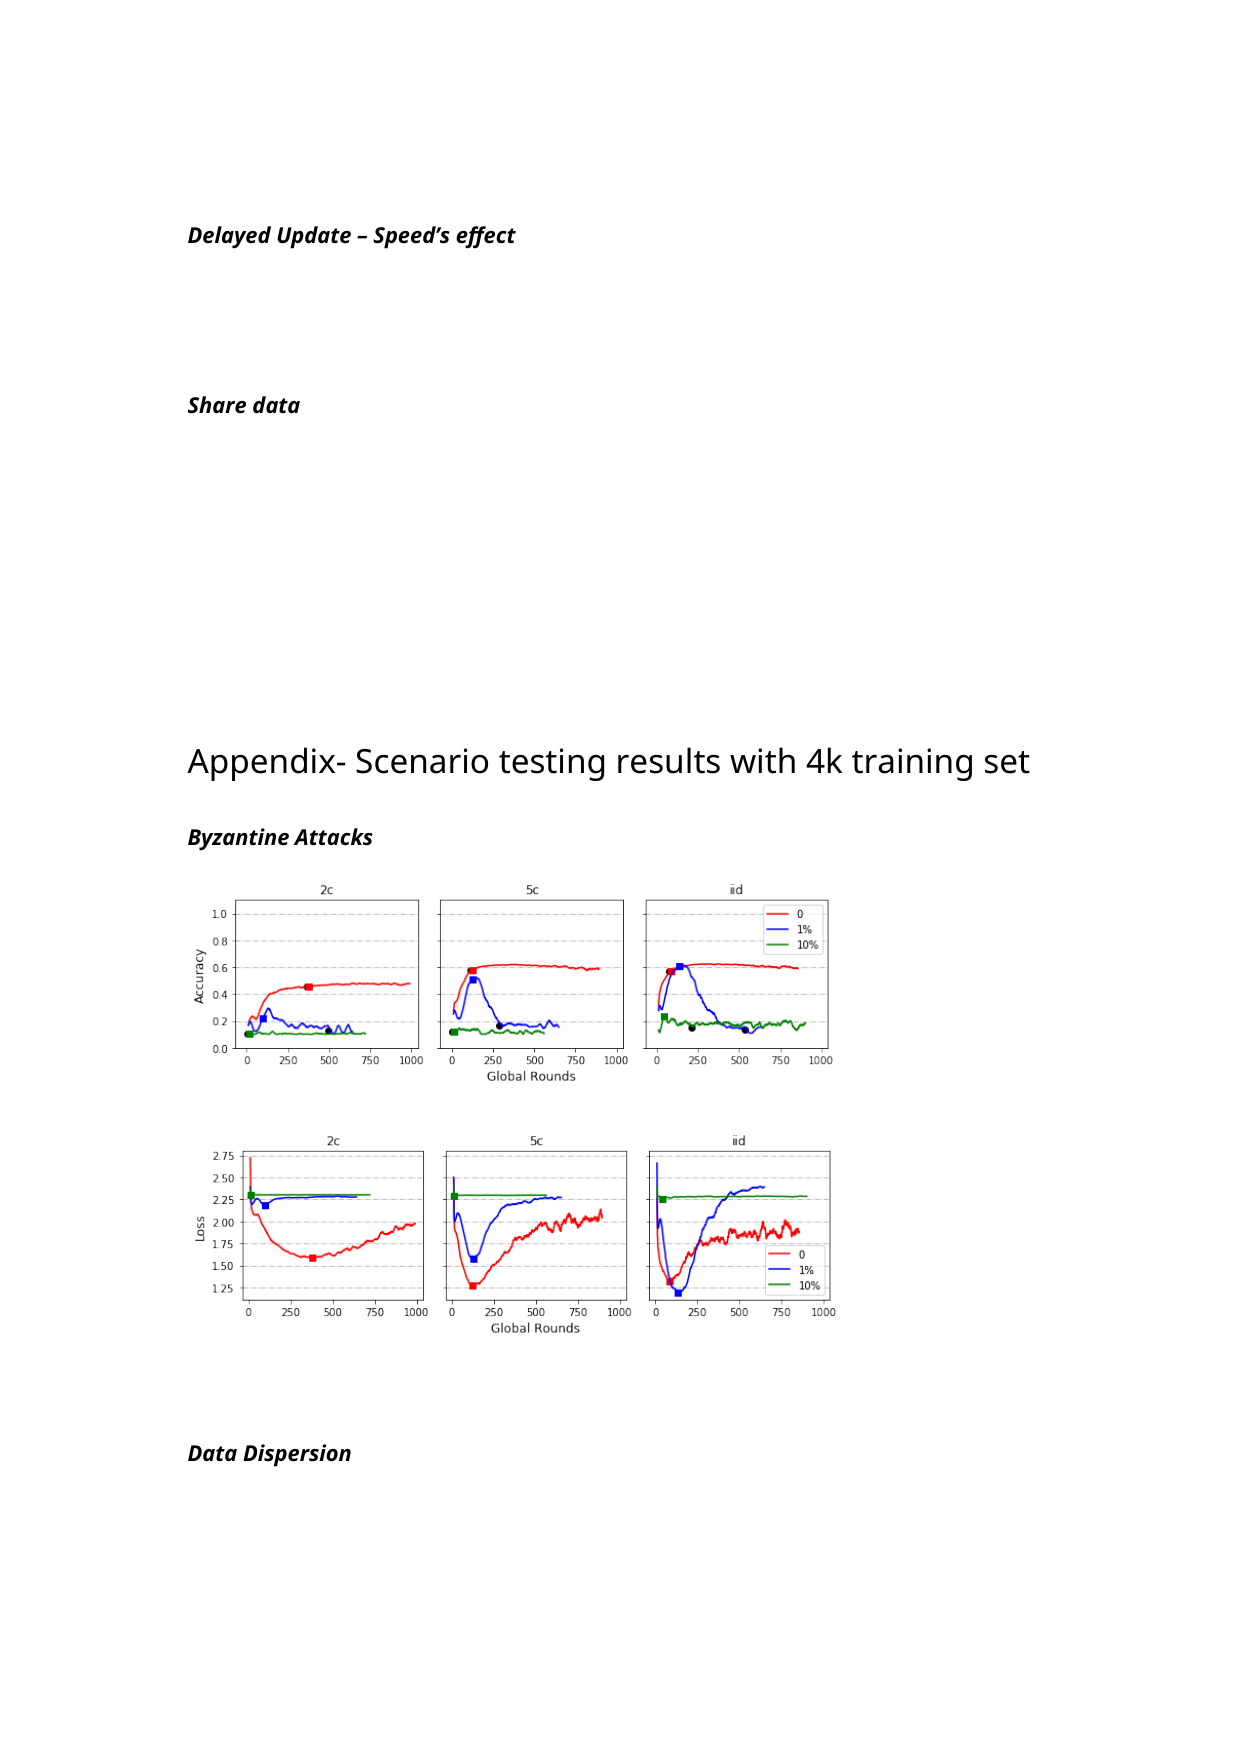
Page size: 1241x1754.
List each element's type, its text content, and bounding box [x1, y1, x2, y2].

text Share data [187, 388, 1053, 421]
text Byzantine Attacks [187, 821, 1053, 853]
text Appendix- Scenario testing results with 4k training set [187, 728, 1053, 793]
text Delayed Update – Speed’s effect [187, 218, 1053, 251]
picture [187, 877, 841, 1090]
picture [187, 1128, 843, 1342]
text Data Dispersion [187, 1437, 1053, 1469]
